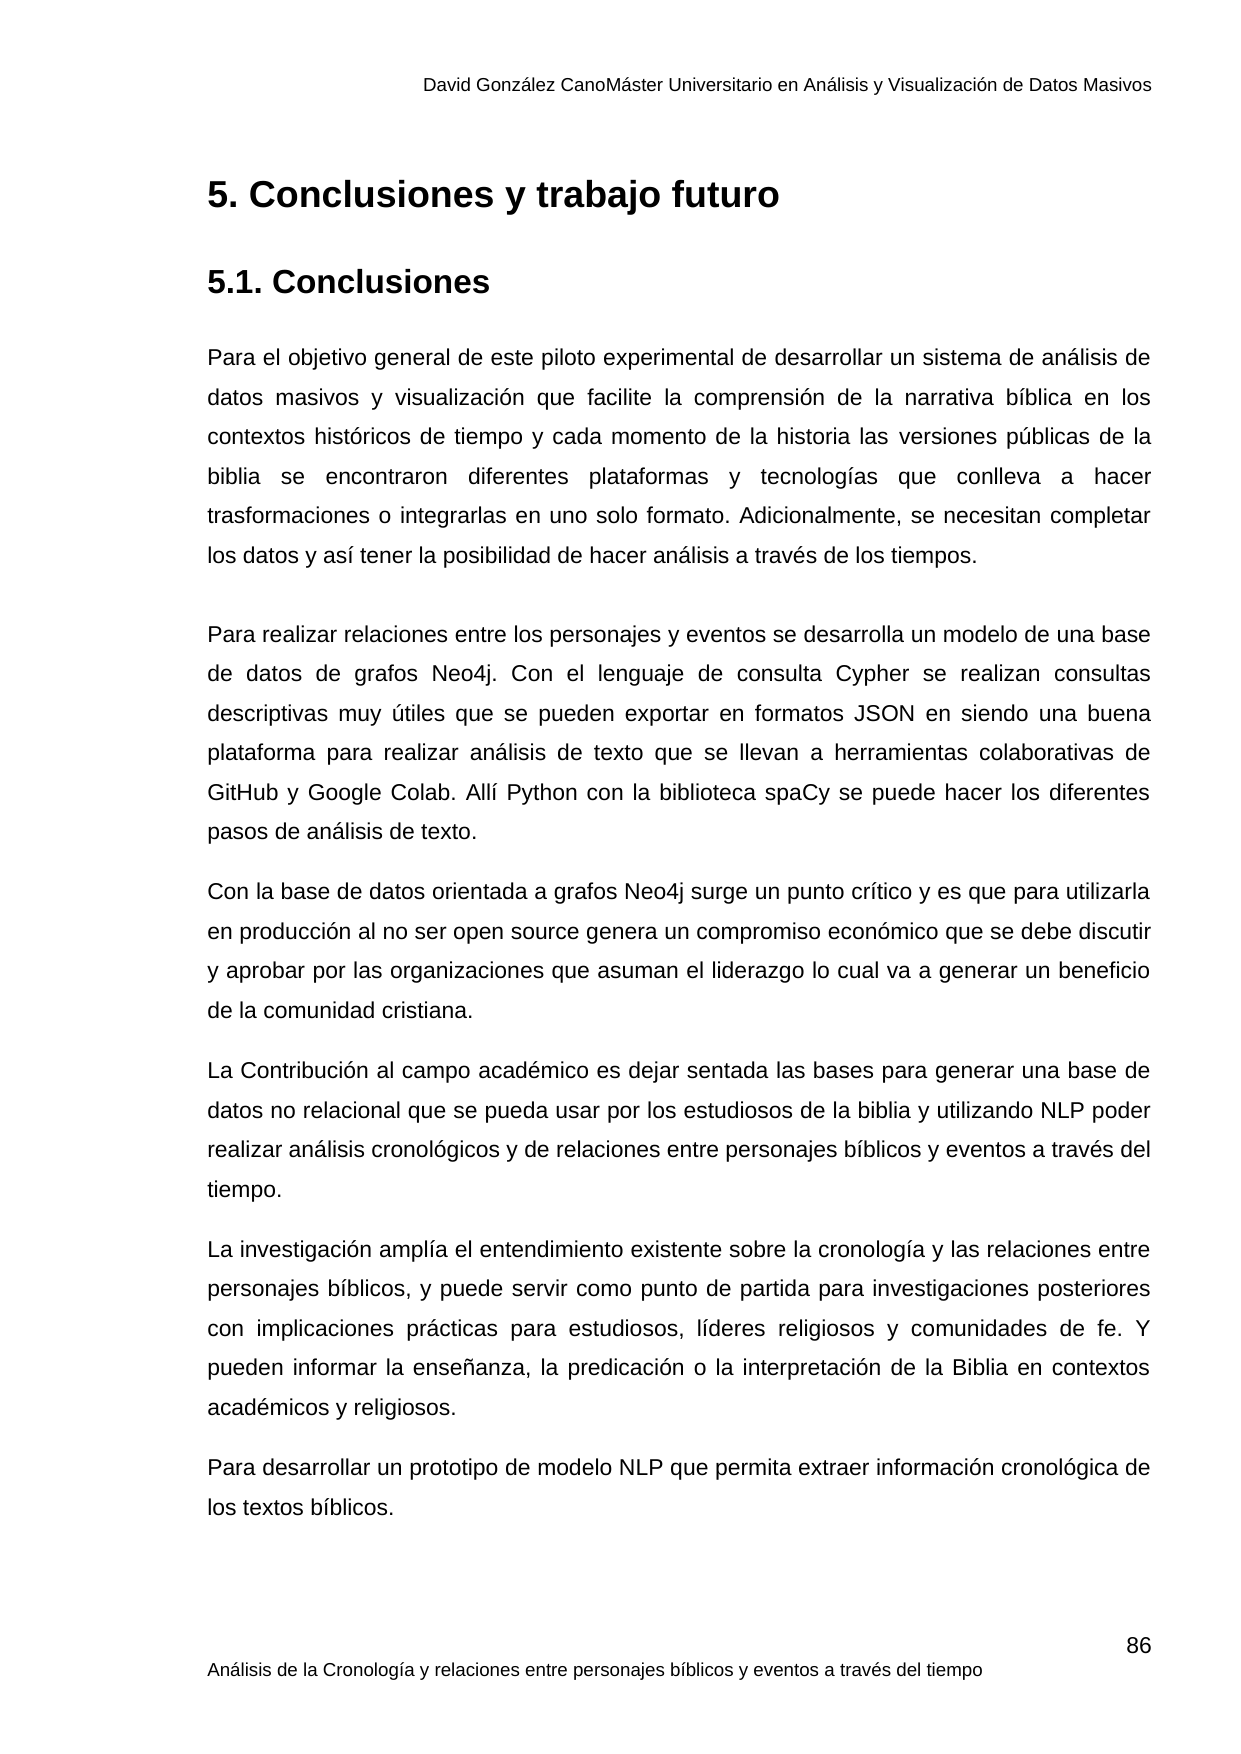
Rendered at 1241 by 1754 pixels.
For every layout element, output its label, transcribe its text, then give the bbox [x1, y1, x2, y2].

subtitle 5. Conclusiones y trabajo futuro [207, 172, 1152, 215]
subtitle 5.1. Conclusiones [207, 262, 1152, 300]
text Para desarrollar un prototipo de modelo NLP que permita extraer información cronológica de los textos bíblicos. [207, 1454, 1152, 1520]
text La investigación amplía el entendimiento existente sobre la cronología y las relaciones entre personajes bíblicos, y puede servir como punto de partida para investigaciones posteriores con implicaciones prácticas para estudiosos, líderes religiosos y comunidades de fe. Y pueden informar la enseñanza, la predicación o la interpretación de la Biblia en contextos académicos y religiosos. [207, 1236, 1152, 1420]
text Con la base de datos orientada a grafos Neo4j surge un punto crítico y es que para utilizarla en producción al no ser open source genera un compromiso económico que se debe discutir y aprobar por las organizaciones que asuman el liderazgo lo cual va a generar un beneficio de la comunidad cristiana. [207, 878, 1152, 1023]
text Para el objetivo general de este piloto experimental de desarrollar un sistema de análisis de datos masivos y visualización que facilite la comprensión de la narrativa bíblica en los contextos históricos de tiempo y cada momento de la historia las versiones públicas de la biblia se encontraron diferentes plataformas y tecnologías que conlleva a hacer trasformaciones o integrarlas en uno solo formato. Adicionalmente, se necesitan completar los datos y así tener la posibilidad de hacer análisis a través de los tiempos. [207, 344, 1152, 568]
text Para realizar relaciones entre los personajes y eventos se desarrolla un modelo de una base de datos de grafos Neo4j. Con el lenguaje de consulta Cypher se realizan consultas descriptivas muy útiles que se pueden exportar en formatos JSON en siendo una buena plataforma para realizar análisis de texto que se llevan a herramientas colaborativas de GitHub y Google Colab. Allí Python con la biblioteca spaCy se puede hacer los diferentes pasos de análisis de texto. [207, 621, 1152, 844]
text La Contribución al campo académico es dejar sentada las bases para generar una base de datos no relacional que se pueda usar por los estudiosos de la biblia y utilizando NLP poder realizar análisis cronológicos y de relaciones entre personajes bíblicos y eventos a través del tiempo. [207, 1057, 1152, 1202]
